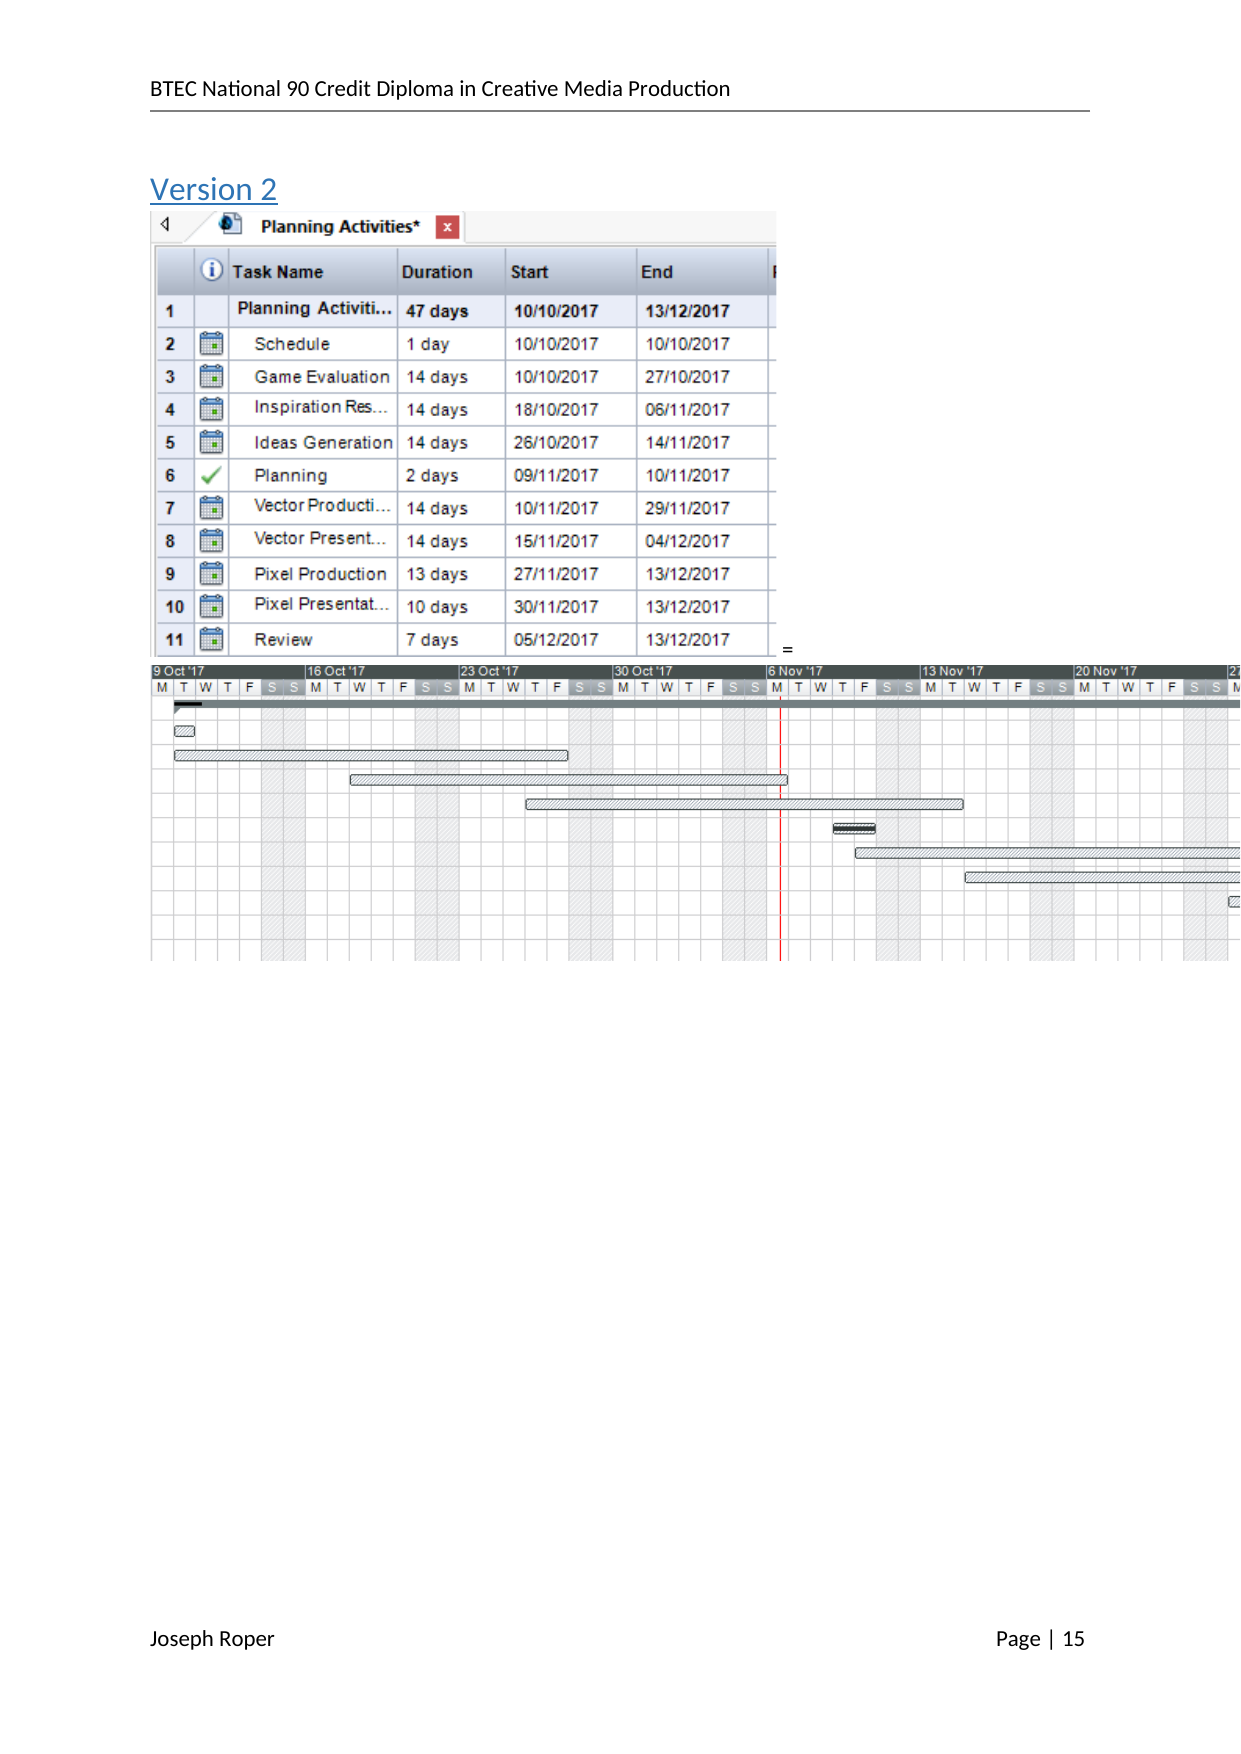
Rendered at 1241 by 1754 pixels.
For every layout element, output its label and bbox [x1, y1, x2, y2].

picture [150, 211, 777, 657]
picture [150, 665, 1241, 961]
